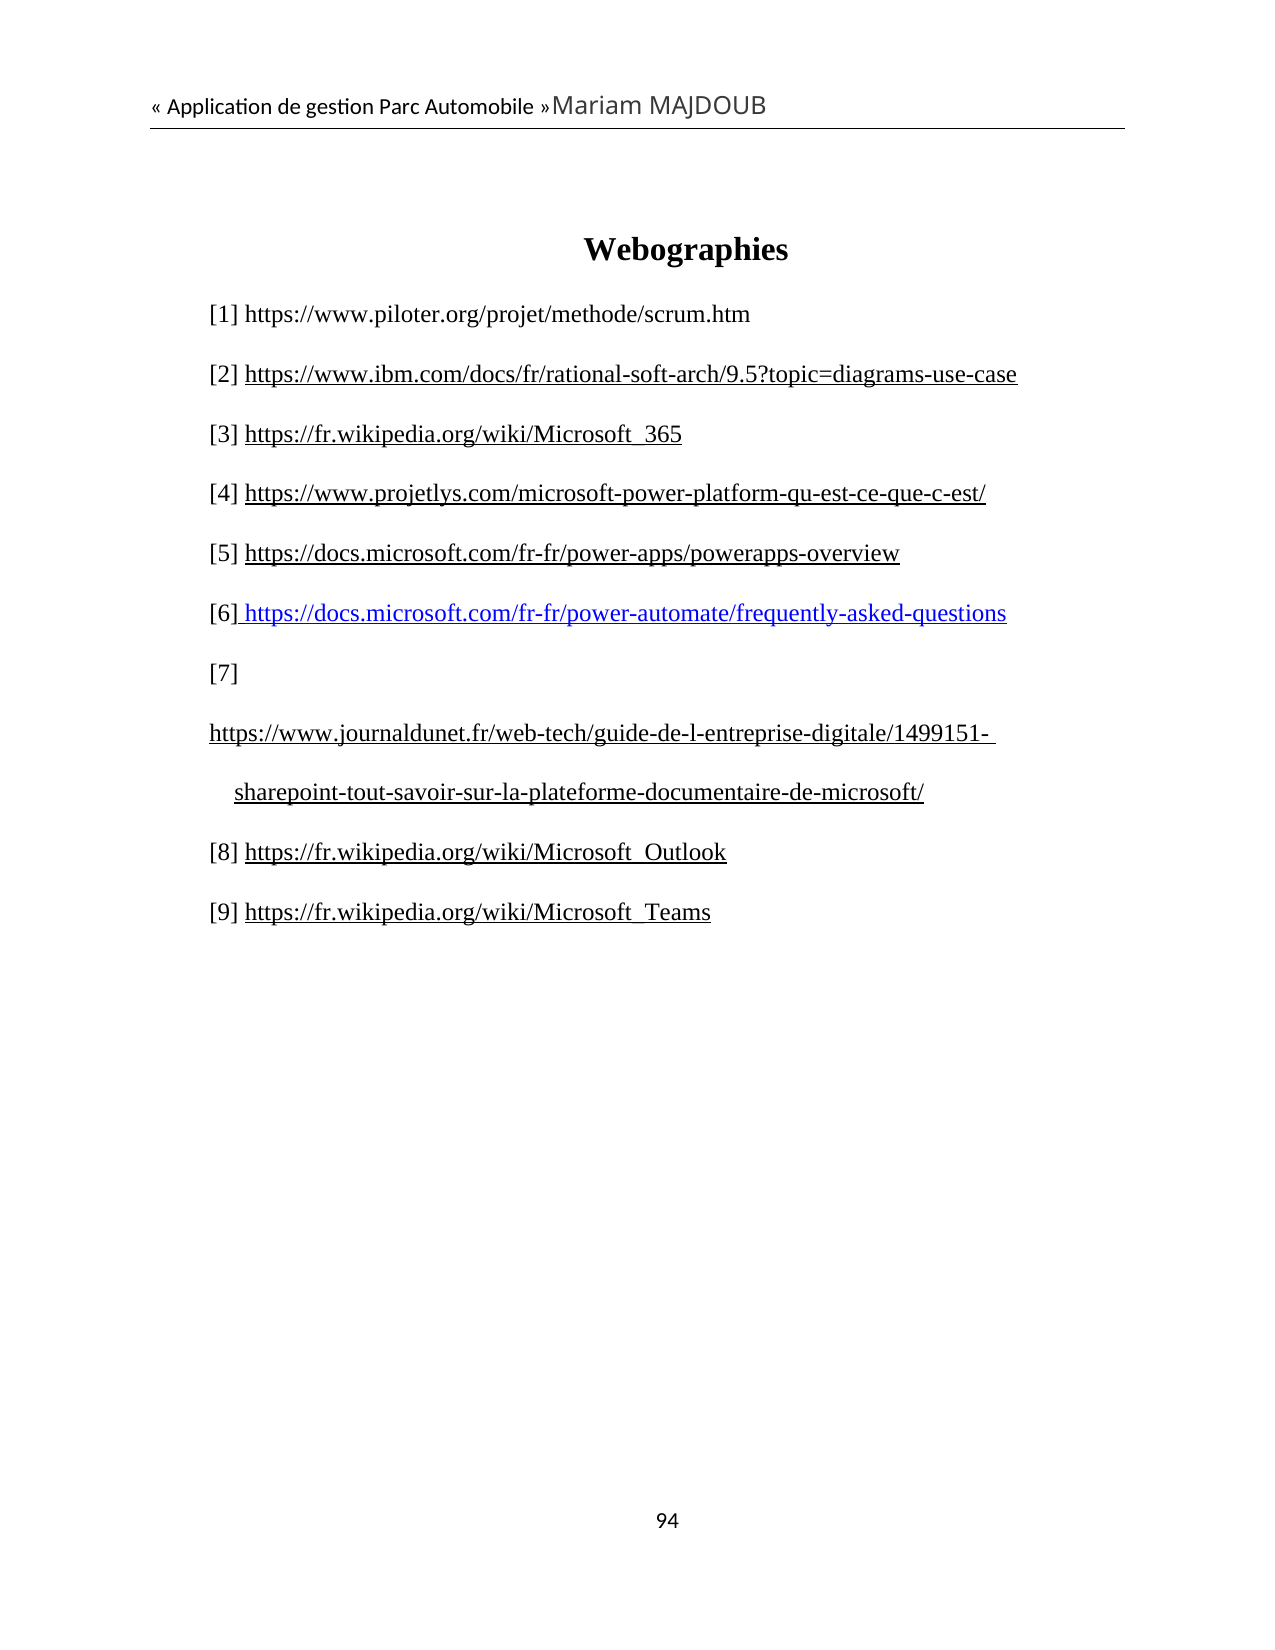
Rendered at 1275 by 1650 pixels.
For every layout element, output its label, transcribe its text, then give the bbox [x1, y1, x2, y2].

text [5] https://docs.microsoft.com/fr-fr/power-apps/powerapps-overview [150, 538, 1125, 567]
text [2] https://www.ibm.com/docs/fr/rational-soft-arch/9.5?topic=diagrams-use-case [150, 359, 1125, 388]
text [4] https://www.projetlys.com/microsoft-power-platform-qu-est-ce-que-c-est/ [150, 478, 1125, 507]
text [8] https://fr.wikipedia.org/wiki/Microsoft_Outlook [150, 837, 1125, 866]
text [9] https://fr.wikipedia.org/wiki/Microsoft_Teams [150, 897, 1125, 926]
text https://www.journaldunet.fr/web-tech/guide-de-l-entreprise-digitale/1499151- [150, 718, 1125, 746]
subtitle Webographies [247, 229, 1125, 267]
text [6] https://docs.microsoft.com/fr-fr/power-automate/frequently-asked-questions [150, 598, 1125, 627]
text [1] https://www.piloter.org/projet/methode/scrum.htm [150, 299, 1125, 328]
text [3] https://fr.wikipedia.org/wiki/Microsoft_365 [150, 419, 1125, 447]
text sharepoint-tout-savoir-sur-la-plateforme-documentaire-de-microsoft/ [150, 777, 1125, 806]
text [7] [150, 658, 1125, 687]
